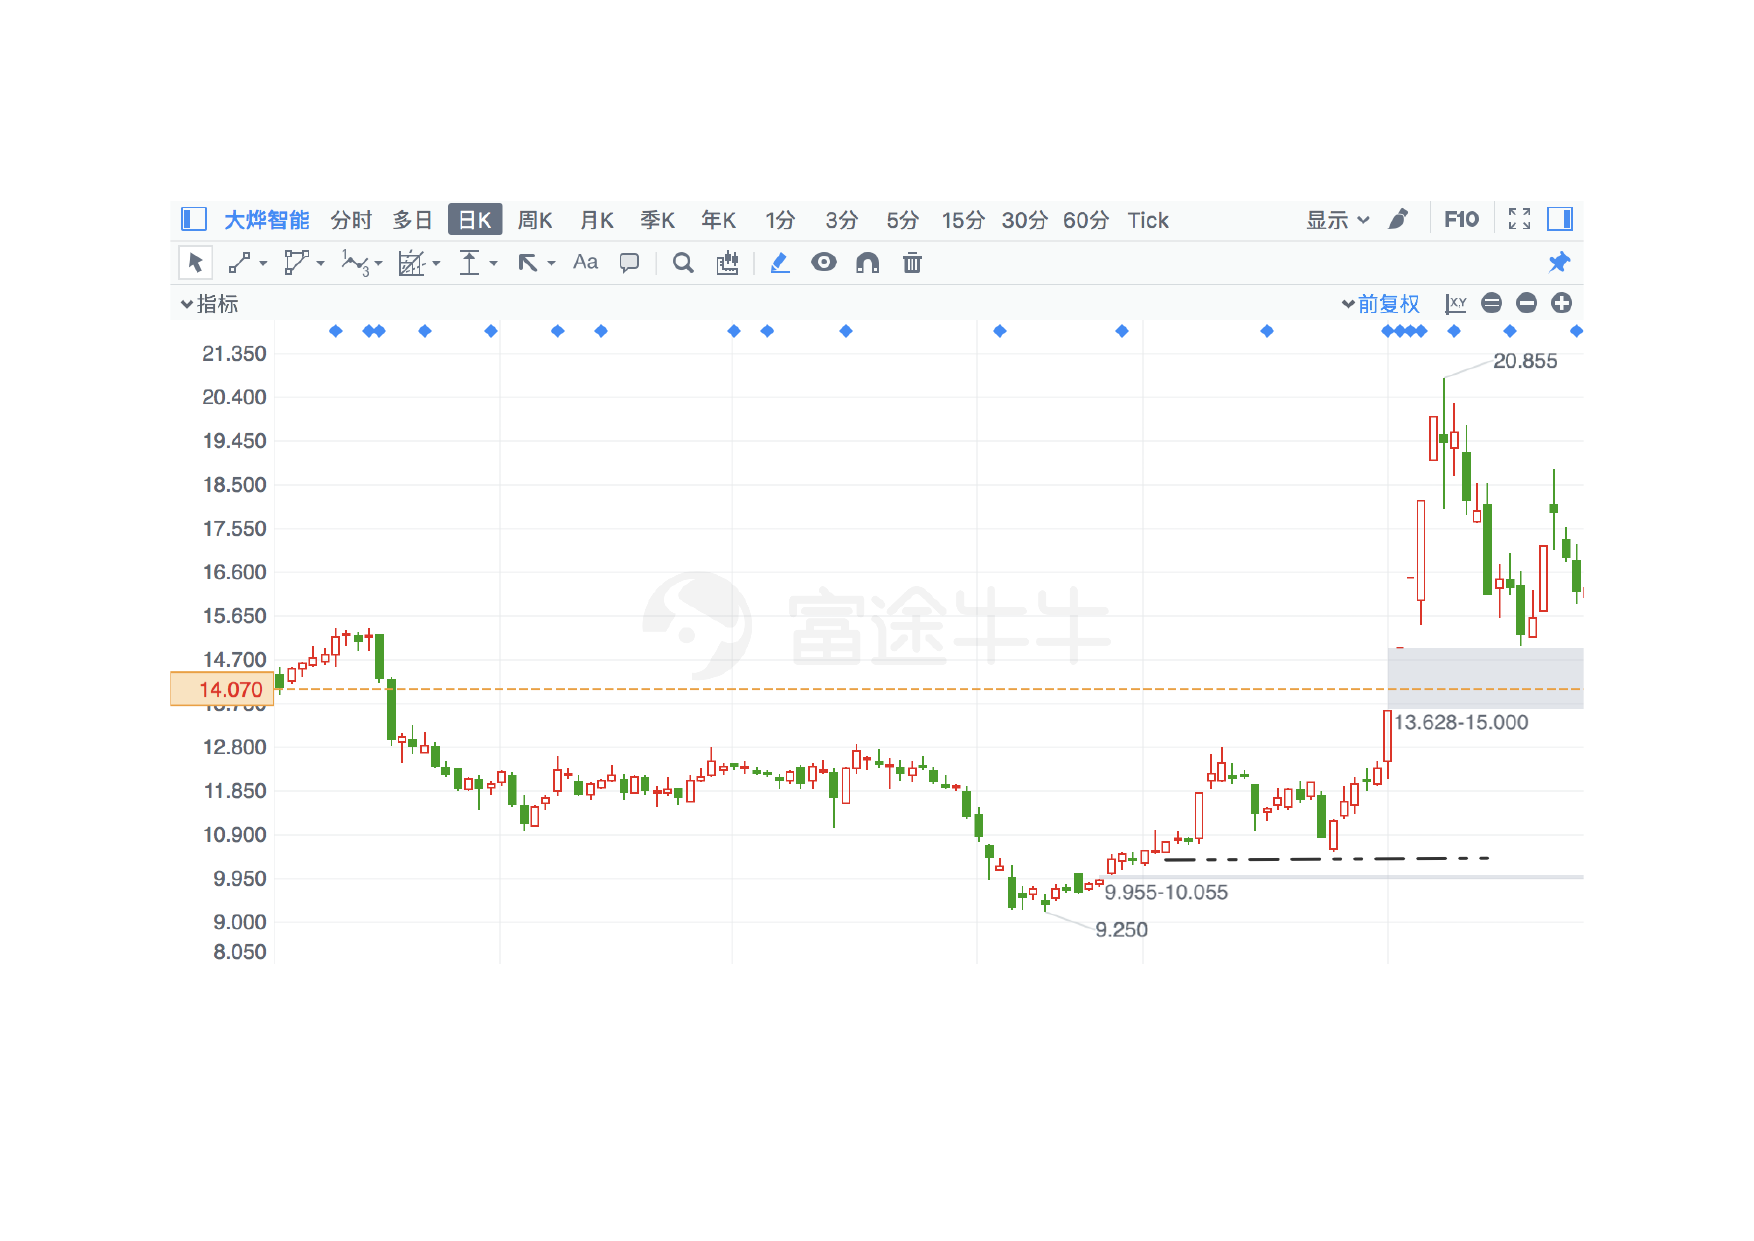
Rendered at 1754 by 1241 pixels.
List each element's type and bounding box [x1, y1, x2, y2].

picture [170, 201, 1584, 964]
